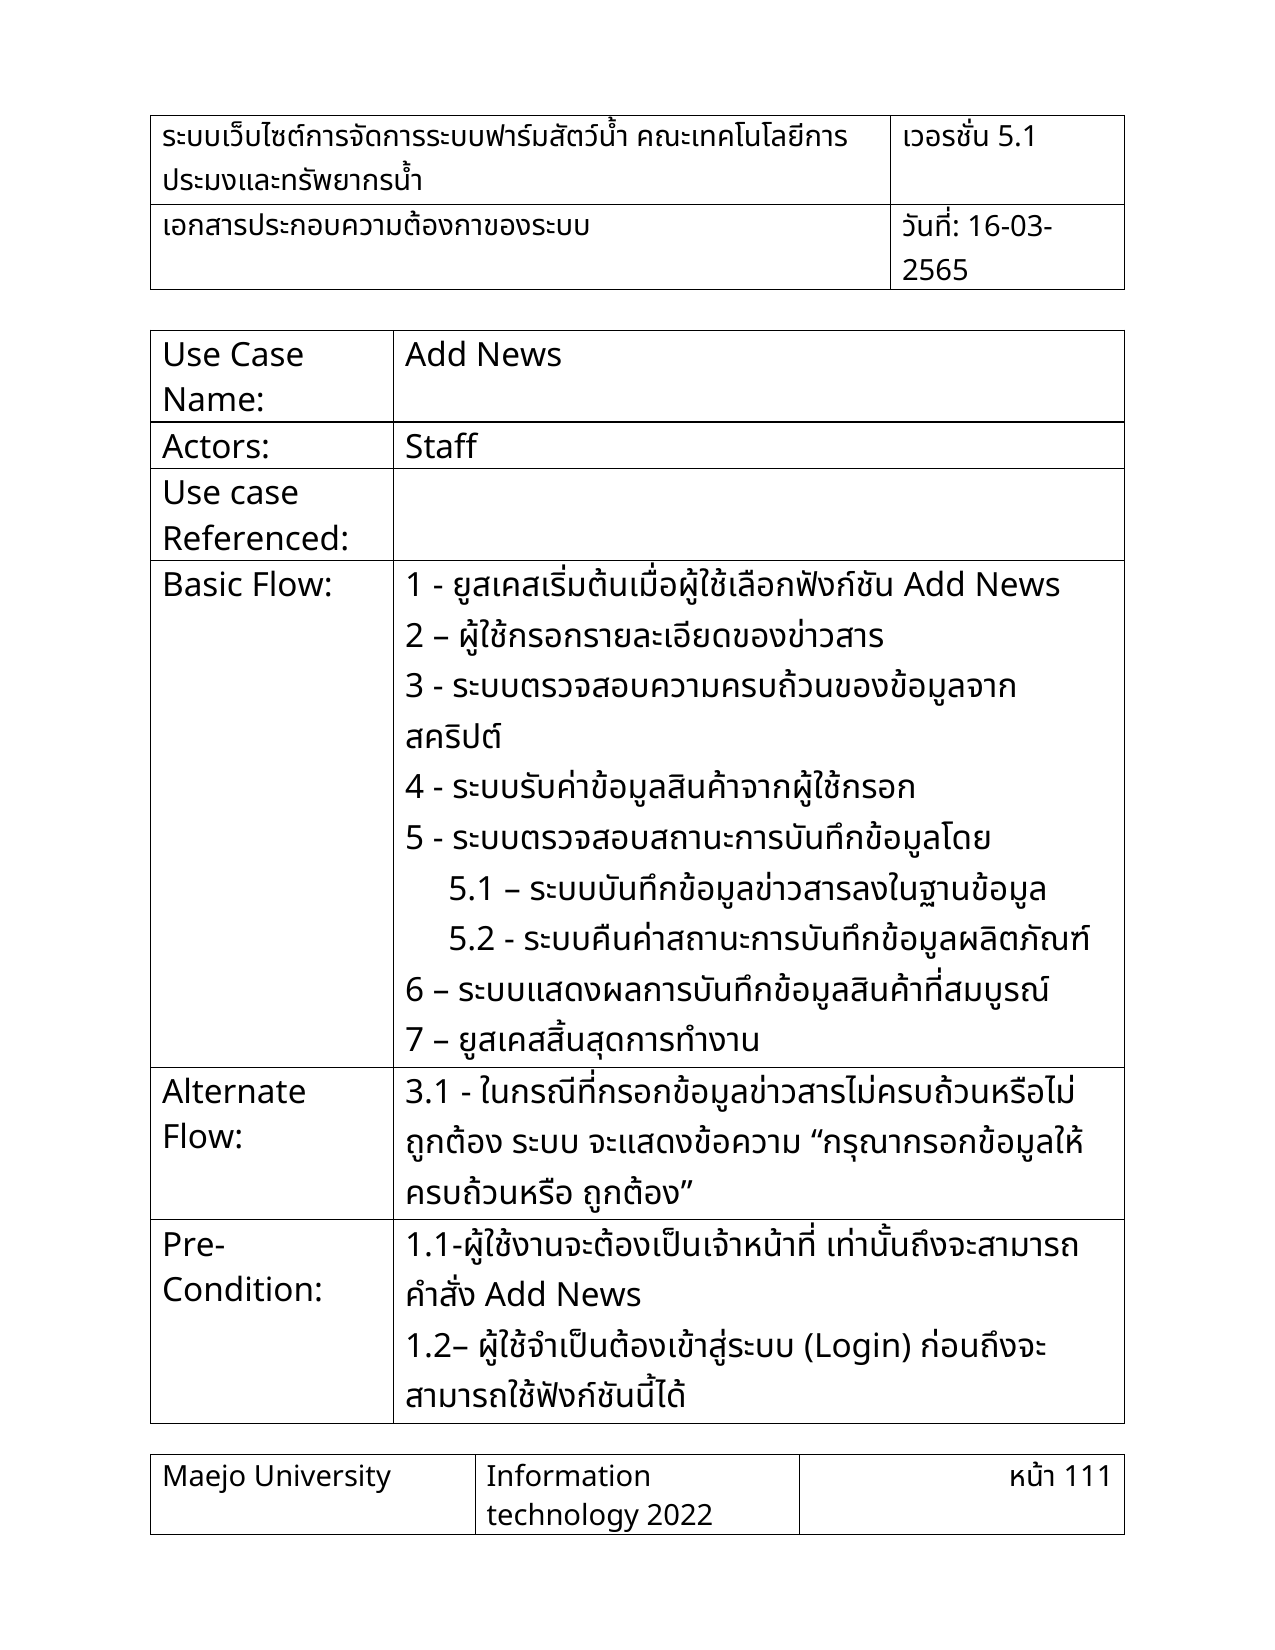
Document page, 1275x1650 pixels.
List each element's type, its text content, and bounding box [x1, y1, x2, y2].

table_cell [394, 1220, 1124, 1423]
table_cell Alternate Flow: [151, 1068, 393, 1219]
table_cell Use Case Name: [151, 331, 393, 421]
table_cell 1 - ยูสเคสเริ่มต้นเมื่อผู้ใช้เลือกฟังก์ชัน Add News 2 – ผู้ใช้กรอกรายละเอียดของข่าวสาร 3 - ระบบตรวจสอบความครบถ้วนของข้อมูลจากสคริปต์ 4 - ระบบรับค่าข้อมูลสินค้าจากผู้ใช้กรอก 5 - ระบบตรวจสอบสถานะการบันทึกข้อมูลโดย 5.1 – ระบบบันทึกข้อมูลข่าวสารลงในฐานข้อมูล 5.2 - ระบบคืนค่าสถานะการบันทึกข้อมูลผลิตภัณฑ์ 6 – ระบบแสดงผลการบันทึกข้อมูลสินค้าที่สมบูรณ์ 7 – ยูสเคสสิ้นสุดการทำงาน [394, 561, 1124, 1067]
table_cell Use case Referenced: [151, 469, 393, 560]
table_cell Basic Flow: [151, 561, 393, 1067]
table_cell [394, 469, 1124, 560]
table_cell Staff [394, 423, 1124, 468]
table_cell Add News [394, 331, 1124, 421]
table_cell Actors: [151, 423, 393, 468]
table_cell 3.1 - ในกรณีที่กรอกข้อมูลข่าวสารไม่ครบถ้วนหรือไม่ถูกต้อง ระบบ จะแสดงข้อความ “กรุณากรอกข้อมูลให้ครบถ้วนหรือ ถูกต้อง” [394, 1068, 1124, 1219]
table_cell Pre-Condition: [151, 1220, 393, 1423]
